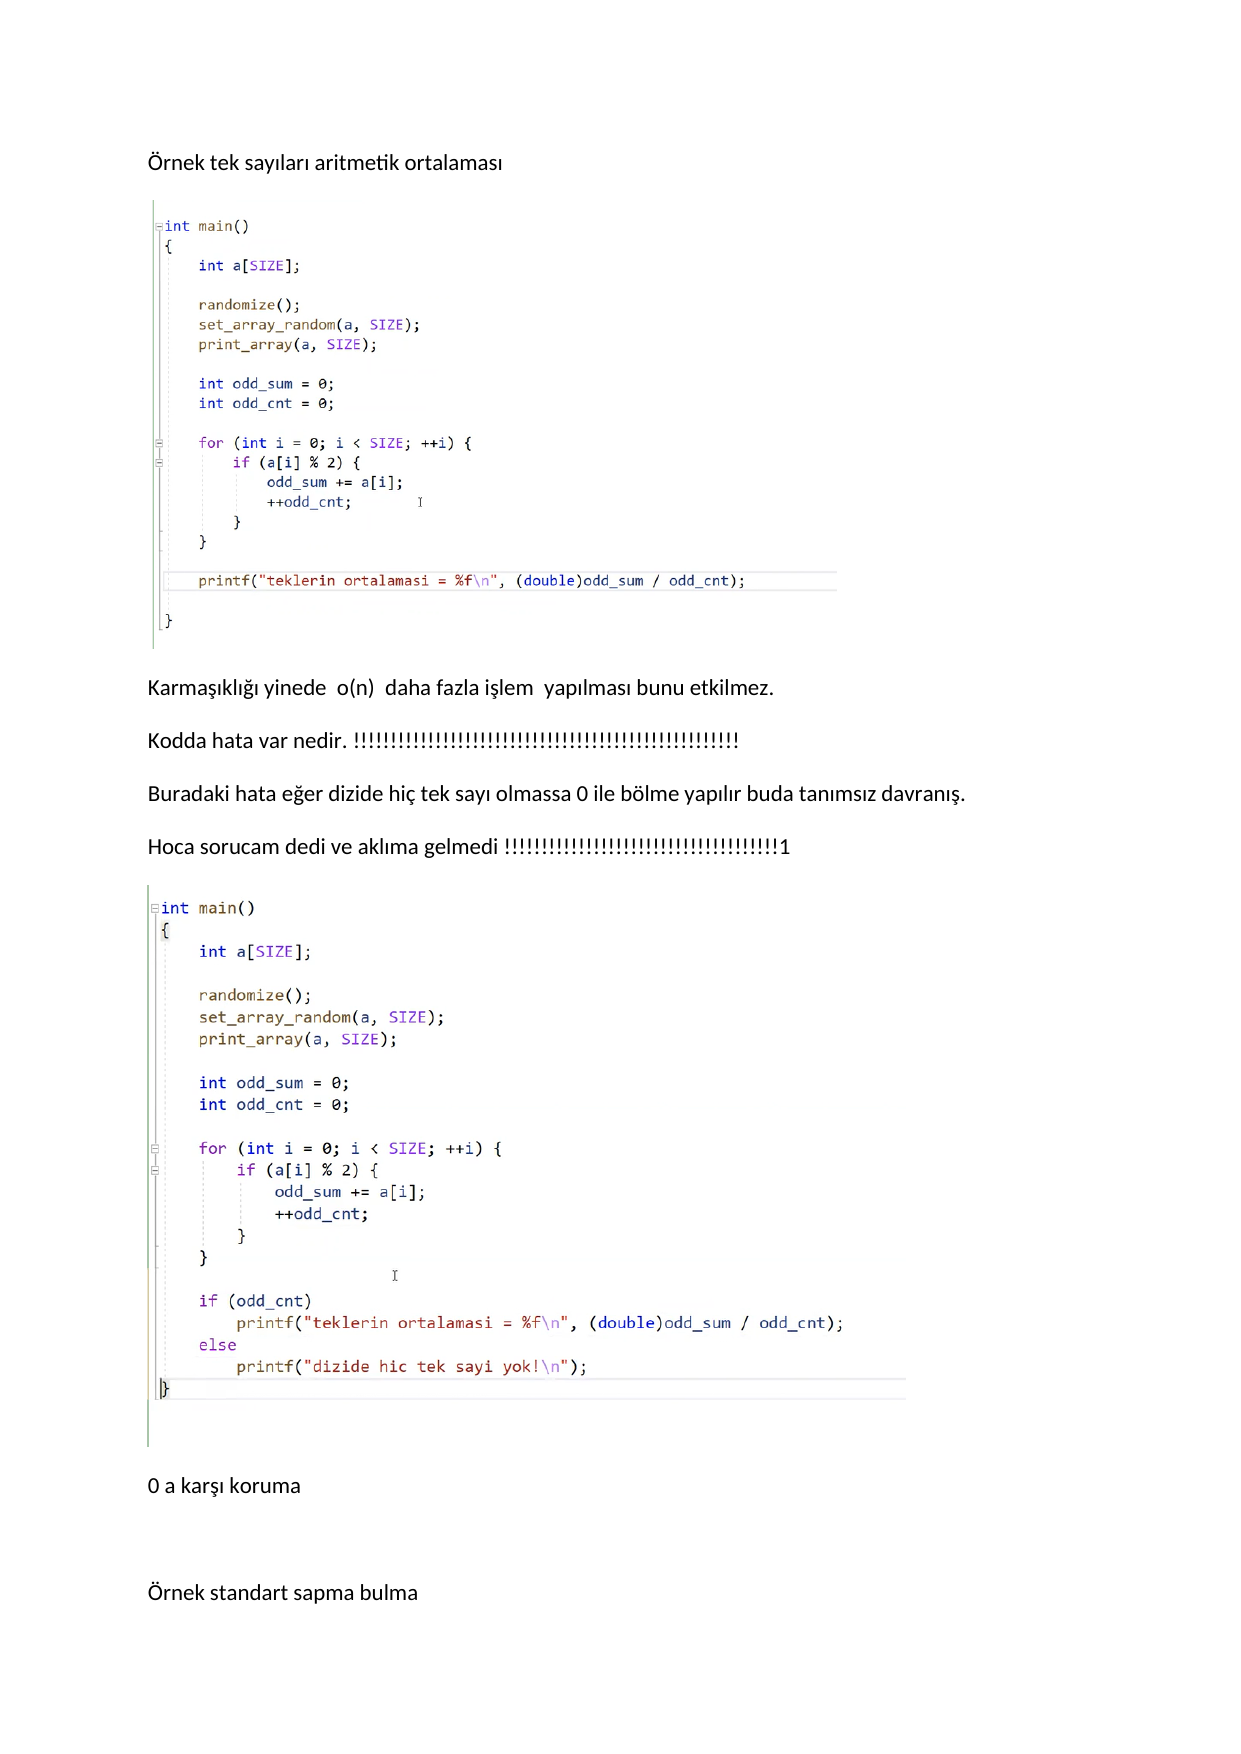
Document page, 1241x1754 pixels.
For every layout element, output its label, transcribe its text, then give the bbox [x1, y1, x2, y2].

picture [147, 885, 906, 1447]
text Karmaşıklığı yinede o(n) daha fazla işlem yapılması bunu etkilmez. [148, 673, 1093, 701]
text Örnek standart sapma bulma [148, 1578, 1093, 1606]
picture [152, 200, 837, 649]
text Kodda hata var nedir. !!!!!!!!!!!!!!!!!!!!!!!!!!!!!!!!!!!!!!!!!!!!!!!!!!!! [148, 726, 1093, 754]
text Örnek tek sayıları aritmetik ortalaması [148, 148, 1093, 176]
text 0 a karşı koruma [148, 1472, 1093, 1500]
text Hoca sorucam dedi ve aklıma gelmedi !!!!!!!!!!!!!!!!!!!!!!!!!!!!!!!!!!!!!1 [148, 832, 1093, 860]
text Buradaki hata eğer dizide hiç tek sayı olmassa 0 ile bölme yapılır buda tanımsız davranış. [148, 779, 1093, 807]
